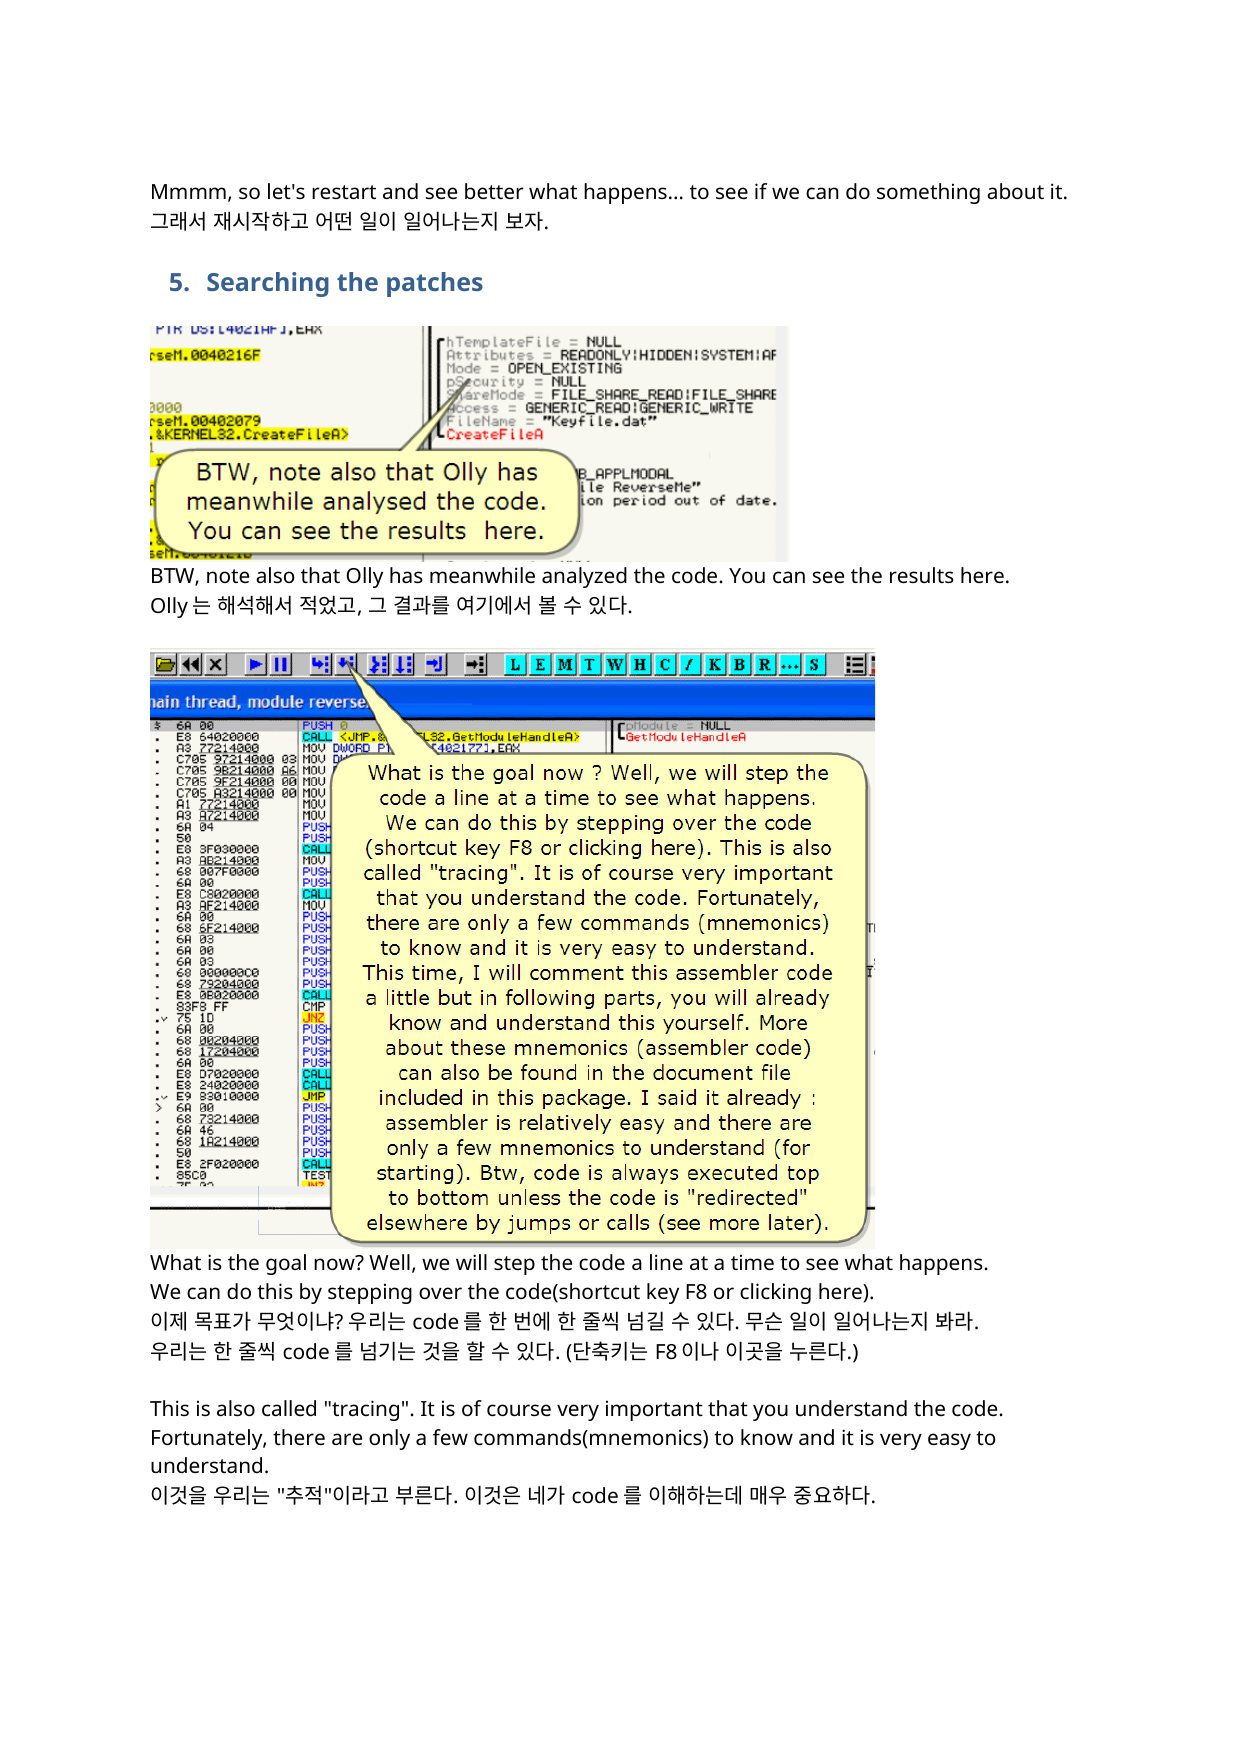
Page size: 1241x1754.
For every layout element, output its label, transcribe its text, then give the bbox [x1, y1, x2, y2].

text This is also called "tracing". It is of course very important that you understand the code. Fortunately, there are only a few commands(mnemonics) to know and it is very easy to understand. [150, 1394, 1090, 1480]
text 그래서 재시작하고 어떤 일이 일어나는지 보자. [150, 206, 1090, 236]
text What is the goal now? Well, we will step the code a line at a time to see what happens. [150, 1248, 1090, 1277]
picture [150, 648, 876, 1249]
text 우리는 한 줄씩 code를 넘기는 것을 할 수 있다. (단축키는 F8이나 이곳을 누른다.) [150, 1336, 1090, 1366]
text BTW, note also that Olly has meanwhile analyzed the code. You can see the results here. [150, 561, 1090, 590]
text Mmmm, so let's restart and see better what happens… to see if we can do something about it. [150, 177, 1090, 206]
list Searching the patches [169, 264, 1090, 298]
text We can do this by stepping over the code(shortcut key F8 or clicking here). [150, 1277, 1090, 1305]
picture [150, 326, 799, 562]
text 이것을 우리는 "추적"이라고 부른다. 이것은 네가 code를 이해하는데 매우 중요하다. [150, 1480, 1090, 1510]
text 이제 목표가 무엇이냐? 우리는 code를 한 번에 한 줄씩 넘길 수 있다. 무슨 일이 일어나는지 봐라. [150, 1305, 1090, 1336]
text Olly는 해석해서 적었고, 그 결과를 여기에서 볼 수 있다. [150, 590, 1090, 620]
